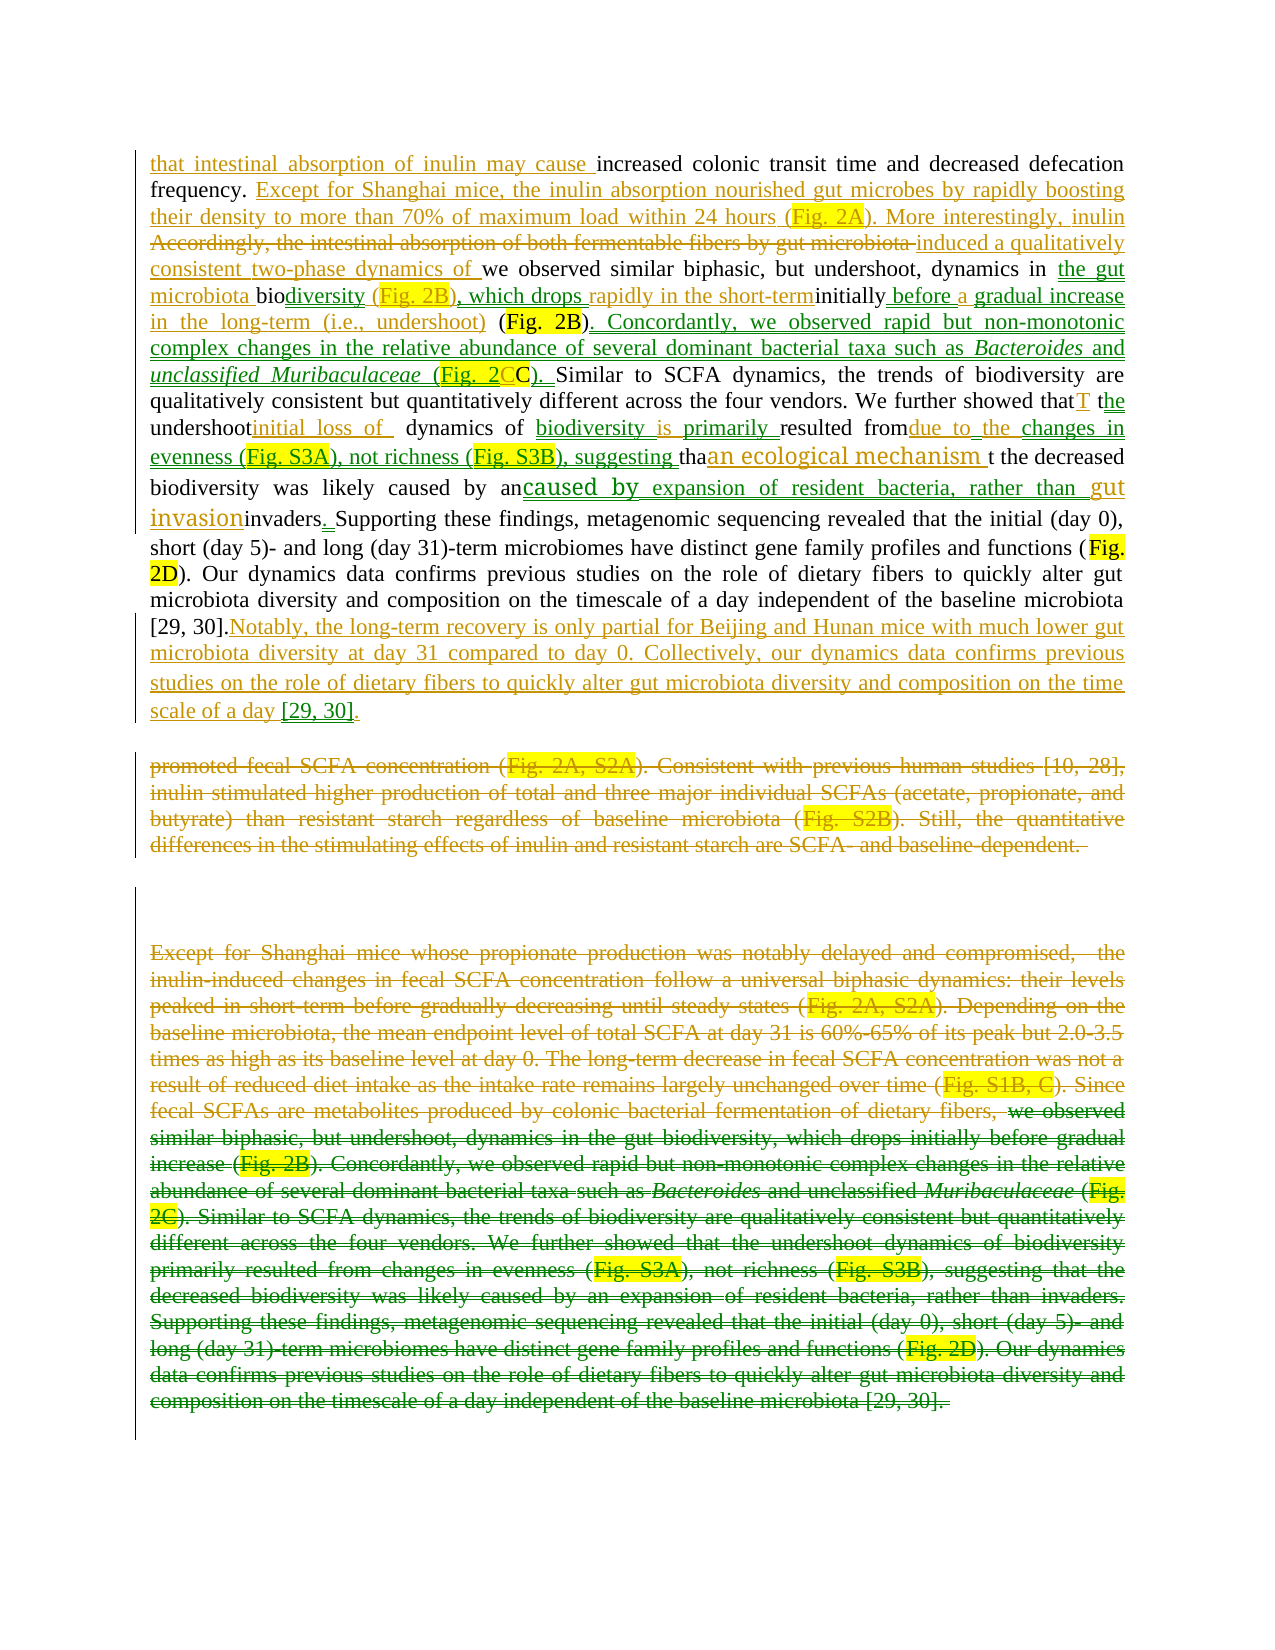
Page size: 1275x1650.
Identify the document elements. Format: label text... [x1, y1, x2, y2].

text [150, 150, 1125, 226]
